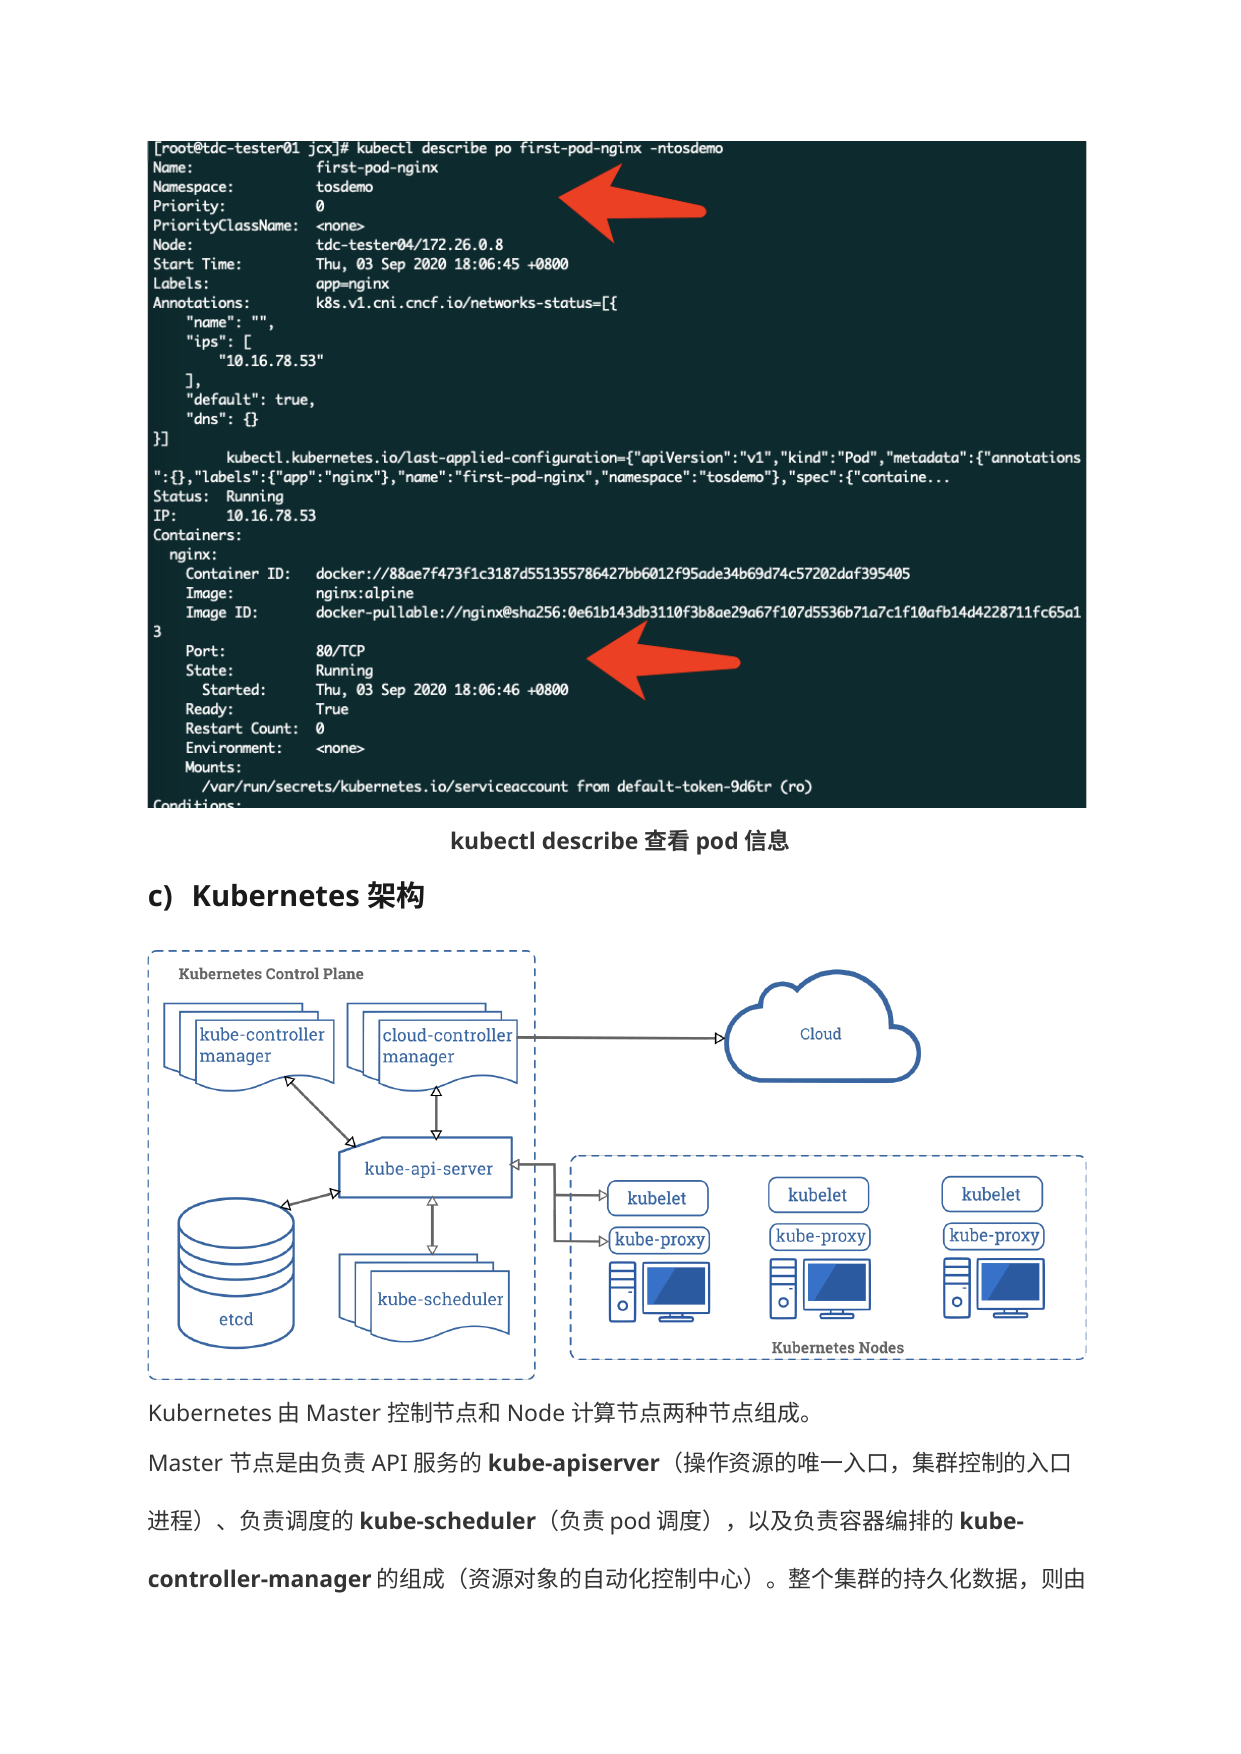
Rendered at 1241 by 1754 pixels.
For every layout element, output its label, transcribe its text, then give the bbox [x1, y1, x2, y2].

text kubectl describe 查看 pod 信息 [148, 823, 1093, 856]
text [148, 1444, 1093, 1594]
picture [147, 141, 1087, 808]
picture [147, 950, 1087, 1380]
subtitle Kubernetes 架构 [148, 872, 1093, 915]
text Kubernetes 由 Master 控制节点和 Node 计算节点两种节点组成。 [148, 1395, 1093, 1428]
